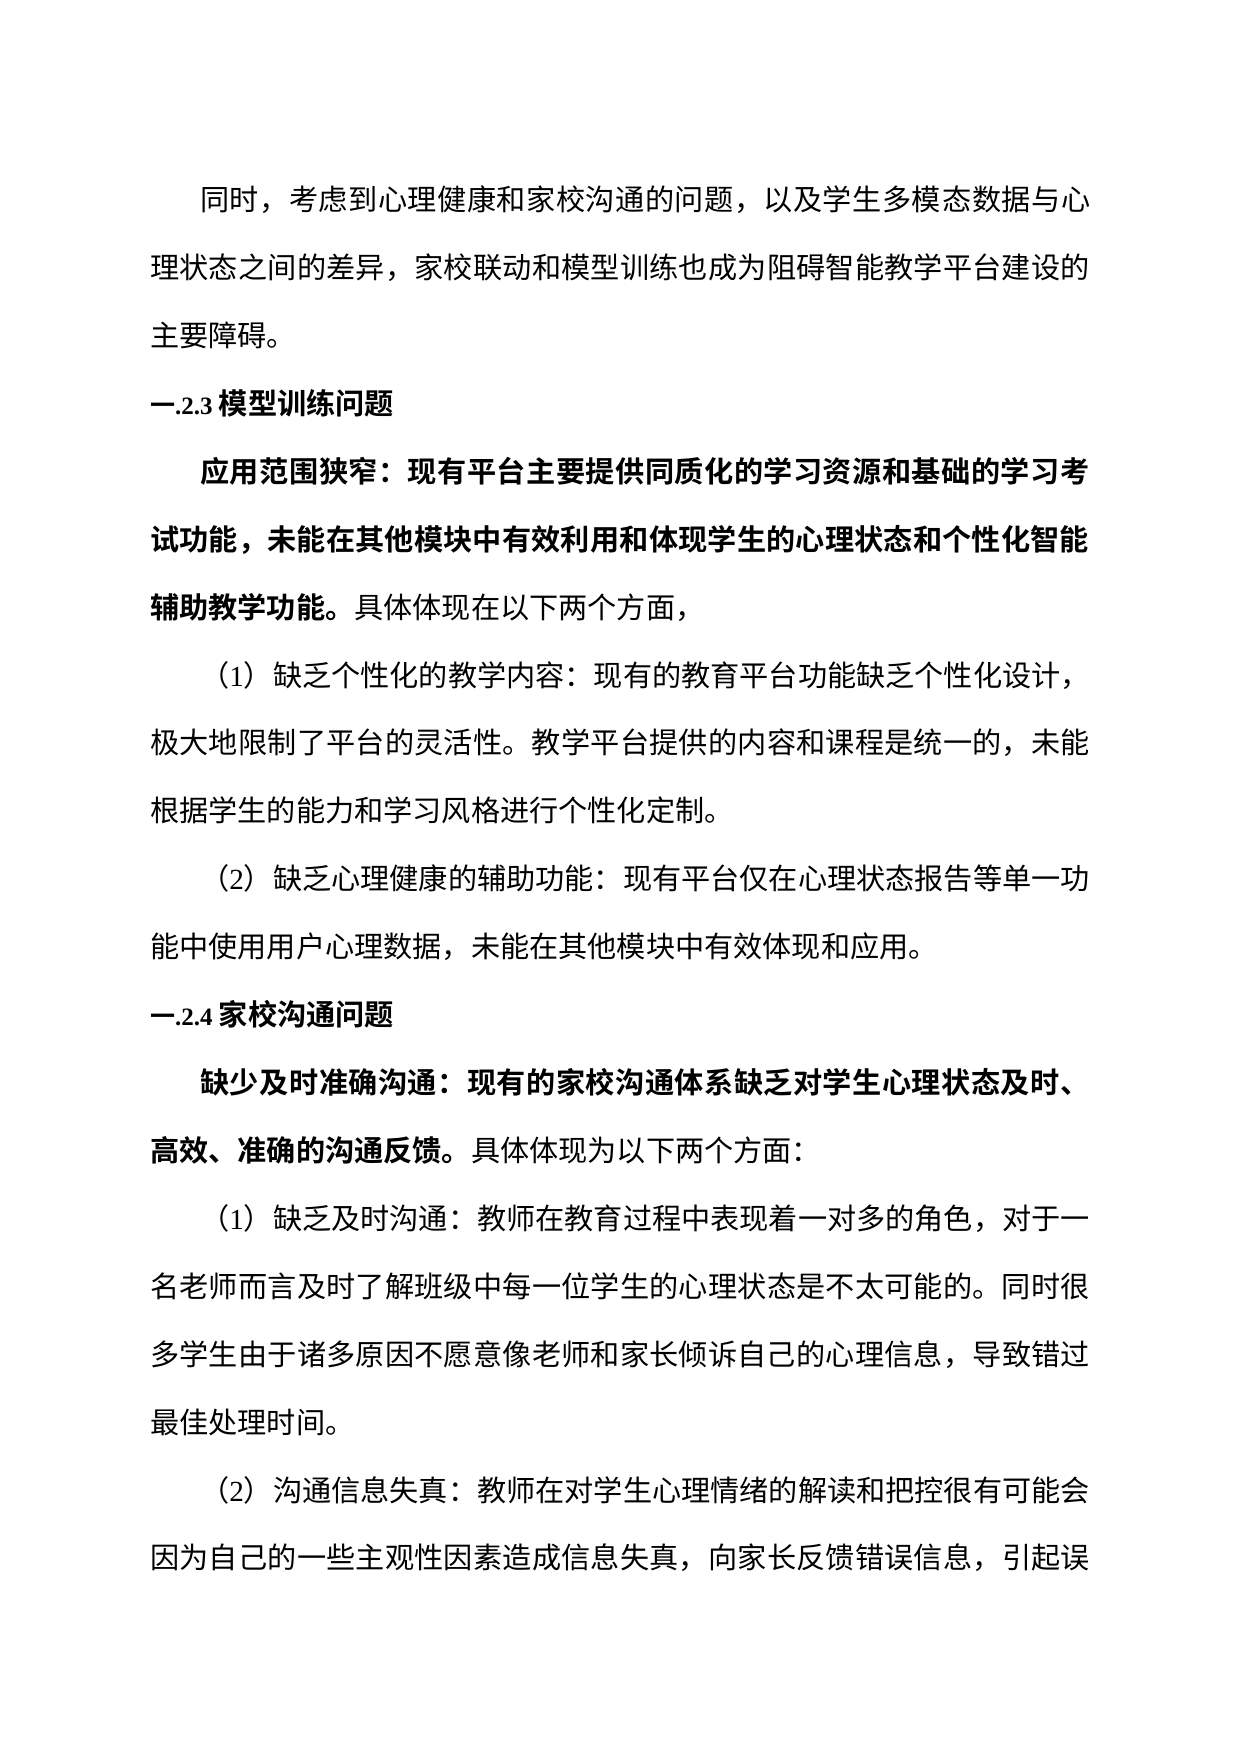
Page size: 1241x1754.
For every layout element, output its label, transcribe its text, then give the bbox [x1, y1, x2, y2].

text （1）缺乏及时沟通：教师在教育过程中表现着一对多的角色，对于一名老师而言及时了解班级中每一位学生的心理状态是不太可能的。同时很多学生由于诸多原因不愿意像老师和家长倾诉自己的心理信息，导致错过最佳处理时间。 [150, 1183, 1090, 1454]
text （1）缺乏个性化的教学内容：现有的教育平台功能缺乏个性化设计，极大地限制了平台的灵活性。教学平台提供的内容和课程是统一的，未能根据学生的能力和学习风格进行个性化定制。 [150, 639, 1090, 843]
text 同时，考虑到心理健康和家校沟通的问题，以及学生多模态数据与心理状态之间的差异，家校联动和模型训练也成为阻碍智能教学平台建设的主要障碍。 [150, 164, 1090, 368]
text （2）缺乏心理健康的辅助功能：现有平台仅在心理状态报告等单一功能中使用用户心理数据，未能在其他模块中有效体现和应用。 [150, 843, 1090, 979]
subtitle 模型训练问题 [150, 368, 1090, 436]
text 缺少及时准确沟通：现有的家校沟通体系缺乏对学生心理状态及时、高效、准确的沟通反馈。具体体现为以下两个方面： [150, 1047, 1090, 1183]
text 应用范围狭窄：现有平台主要提供同质化的学习资源和基础的学习考试功能，未能在其他模块中有效利用和体现学生的心理状态和个性化智能辅助教学功能。具体体现在以下两个方面， [150, 436, 1090, 639]
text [150, 1454, 1090, 1590]
subtitle 家校沟通问题 [150, 979, 1090, 1047]
